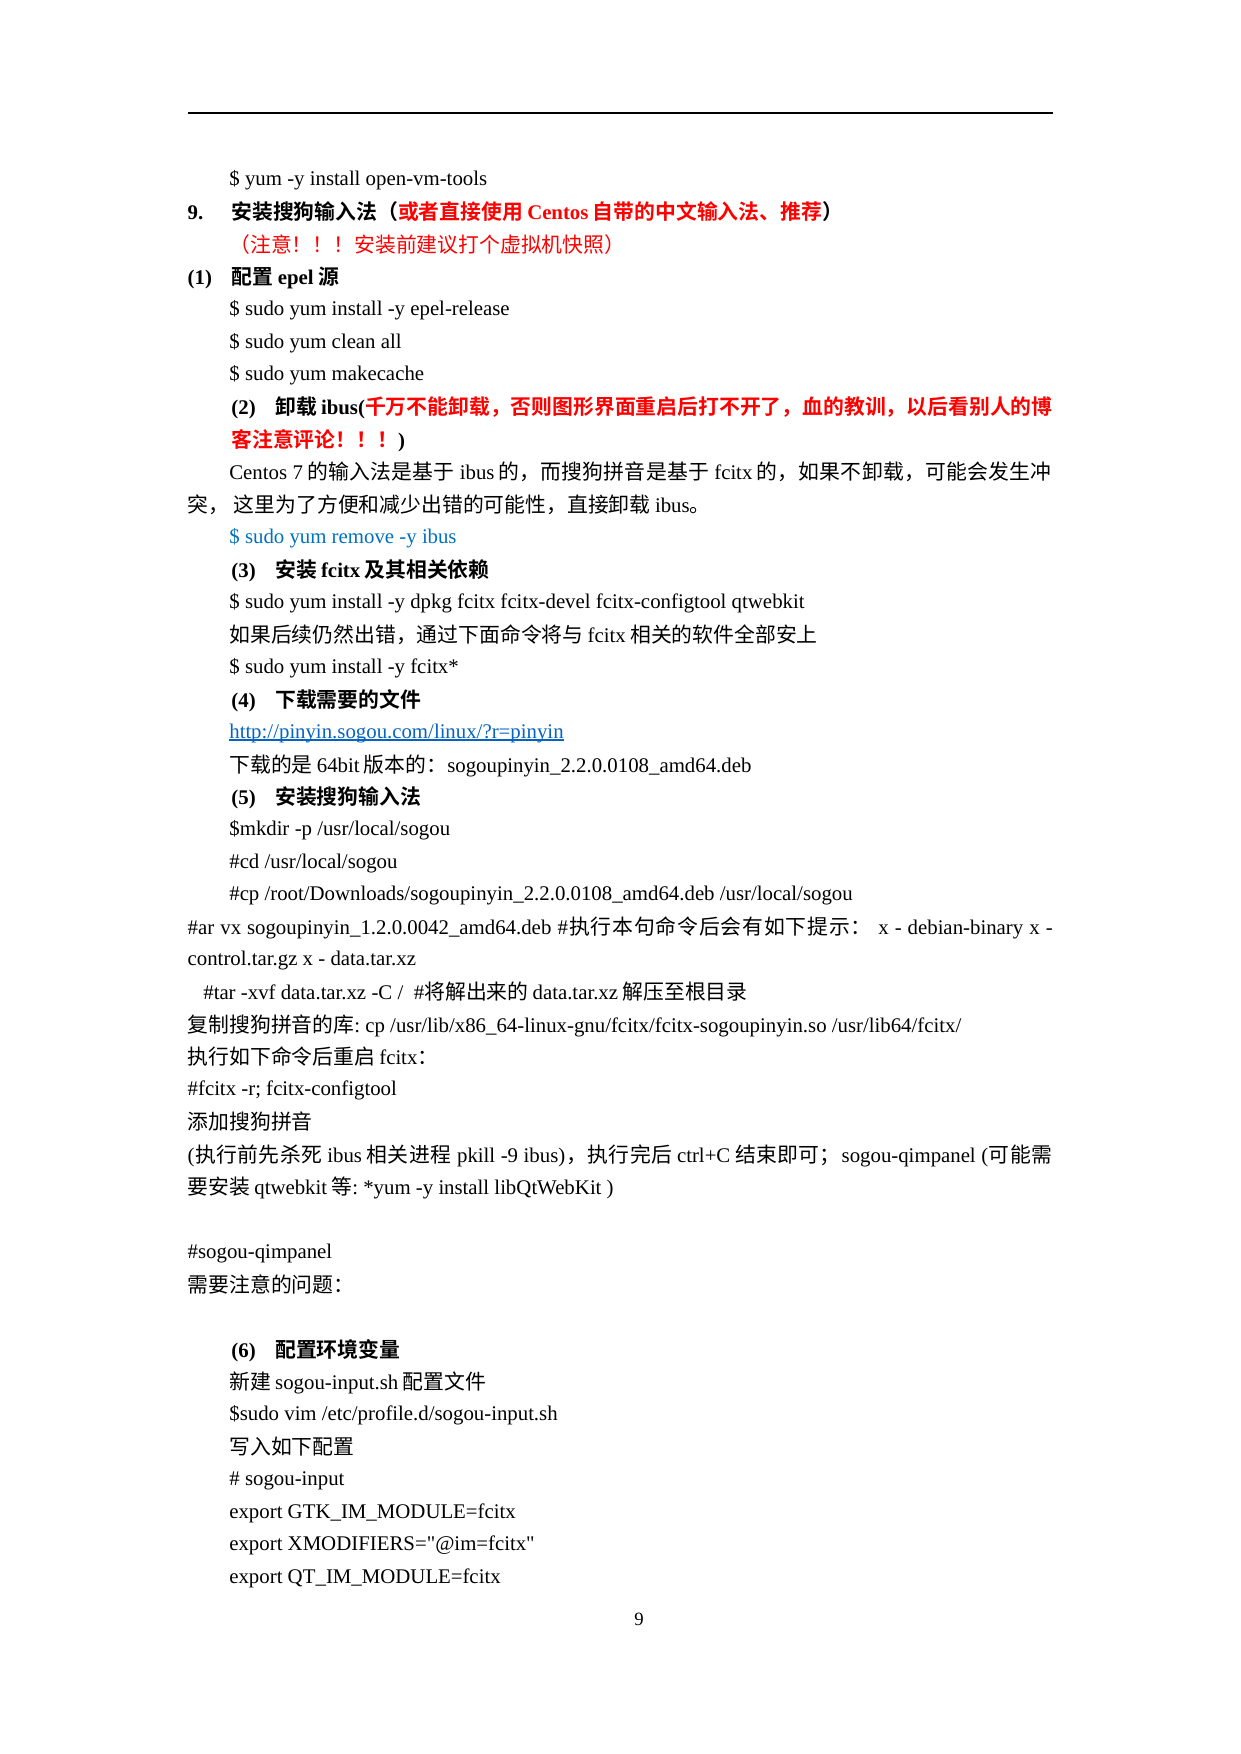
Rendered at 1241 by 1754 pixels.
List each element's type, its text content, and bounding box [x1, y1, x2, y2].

text 如果后续仍然出错，通过下面命令将与fcitx相关的软件全部安上 [187, 617, 1053, 649]
text #cp /root/Downloads/sogoupinyin_2.2.0.0108_amd64.deb /usr/local/sogou [187, 877, 1053, 909]
text $sudo vim /etc/profile.d/sogou-input.sh [187, 1397, 1053, 1429]
text http://pinyin.sogou.com/linux/?r=pinyin [187, 714, 1053, 747]
text $mkdir -p /usr/local/sogou [187, 812, 1053, 844]
text $ sudo yum remove -y ibus [187, 519, 1053, 552]
text #fcitx -r; fcitx-configtool [187, 1072, 1053, 1104]
subtitle 安装fcitx及其相关依赖 [231, 552, 1053, 584]
text $ sudo yum clean all [187, 324, 1053, 357]
text 需要注意的问题： [187, 1267, 1053, 1299]
text Centos 7的输入法是基于ibus的，而搜狗拼音是基于fcitx的，如果不卸载，可能会发生冲突， 这里为了方便和减少出错的可能性，直接卸载ibus。 [187, 454, 1053, 519]
text export QT_IM_MODULE=fcitx [187, 1559, 1053, 1592]
text （注意！！！安装前建议打个虚拟机快照） [187, 227, 1053, 259]
text #sogou-qimpanel [187, 1234, 1053, 1267]
text $ sudo yum makecache [187, 357, 1053, 389]
text (执行前先杀死ibus相关进程 pkill -9 ibus)，执行完后ctrl+C结束即可；sogou-qimpanel (可能需要安装qtwebkit等: *yum -y install libQtWebKit ) [187, 1137, 1053, 1202]
subtitle 下载需要的文件 [231, 682, 1053, 714]
text #ar vx sogoupinyin_1.2.0.0042_amd64.deb #执行本句命令后会有如下提示： x - debian-binary x - control.tar.gz x - data.tar.xz [187, 909, 1053, 974]
subtitle 卸载ibus(千万不能卸载，否则图形界面重启后打不开了，血的教训，以后看别人的博客注意评论！！！) [231, 389, 1053, 454]
subtitle 安装搜狗输入法 [231, 779, 1053, 812]
text $ sudo yum install -y epel-release [187, 292, 1053, 324]
text 复制搜狗拼音的库: cp /usr/lib/x86_64-linux-gnu/fcitx/fcitx-sogoupinyin.so /usr/lib64/fcitx/ [187, 1007, 1053, 1039]
text $ yum -y install open-vm-tools [187, 162, 1053, 194]
text export GTK_IM_MODULE=fcitx [187, 1494, 1053, 1527]
text #tar -xvf data.tar.xz -C / #将解出来的data.tar.xz解压至根目录 [187, 974, 1053, 1007]
text 新建sogou-input.sh配置文件 [187, 1364, 1053, 1397]
text #cd /usr/local/sogou [187, 844, 1053, 877]
text 添加搜狗拼音 [187, 1104, 1053, 1137]
text 写入如下配置 [187, 1429, 1053, 1462]
text # sogou-input [187, 1462, 1053, 1494]
text $ sudo yum install -y fcitx* [187, 649, 1053, 682]
text 下载的是64bit版本的：sogoupinyin_2.2.0.0108_amd64.deb [187, 747, 1053, 779]
subtitle 配置环境变量 [231, 1332, 1053, 1364]
text export XMODIFIERS="@im=fcitx" [187, 1527, 1053, 1559]
text $ sudo yum install -y dpkg fcitx fcitx-devel fcitx-configtool qtwebkit [187, 584, 1053, 617]
subtitle 配置 epel 源 [187, 259, 1053, 292]
text 执行如下命令后重启fcitx： [187, 1039, 1053, 1072]
subtitle 安装搜狗输入法（或者直接使用Centos自带的中文输入法、推荐） [187, 194, 1053, 227]
